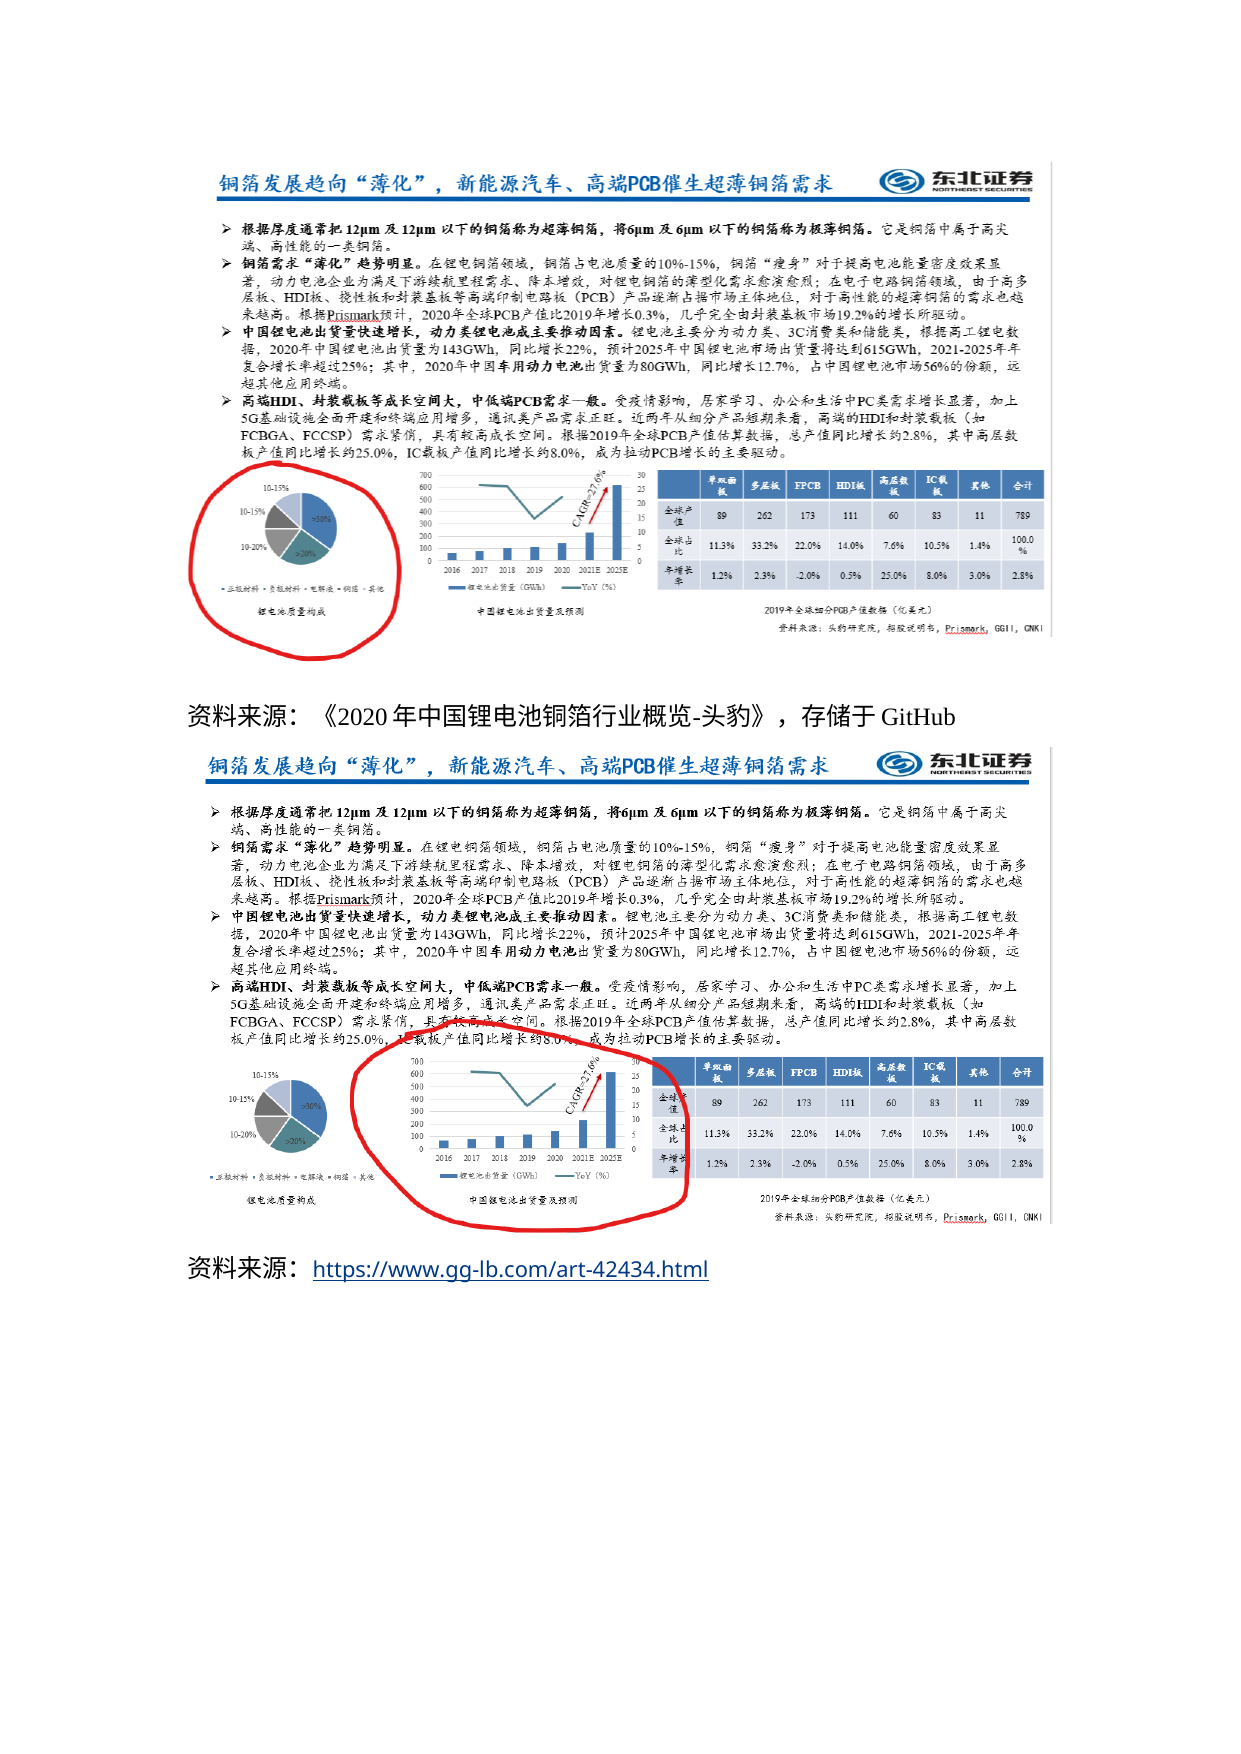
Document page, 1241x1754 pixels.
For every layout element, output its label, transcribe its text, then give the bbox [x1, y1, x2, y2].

text 资料来源：https://www.gg-lb.com/art-42434.html [187, 1234, 1053, 1299]
picture [187, 162, 1053, 662]
text 资料来源：《2020年中国锂电池铜箔行业概览-头豹》，存储于GitHub [187, 682, 1053, 747]
picture [187, 747, 1053, 1233]
